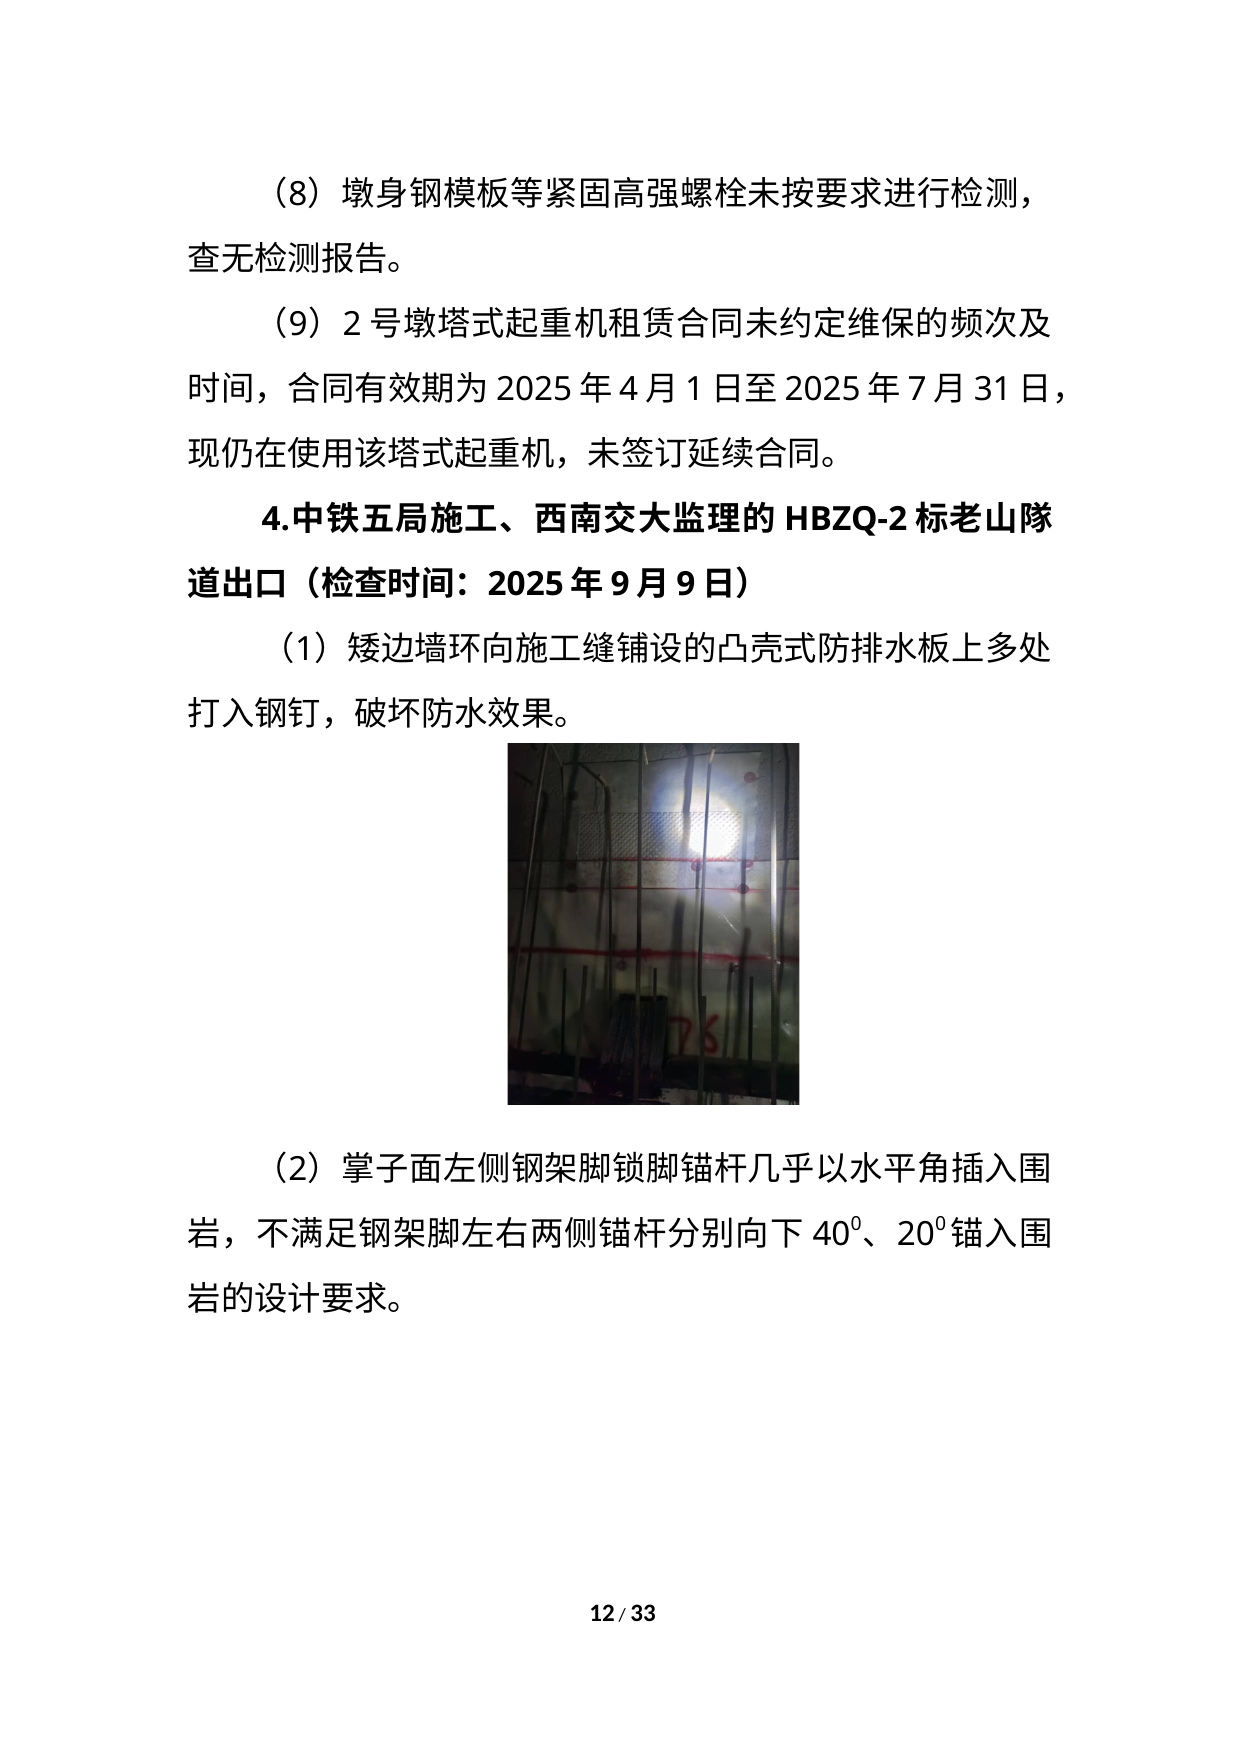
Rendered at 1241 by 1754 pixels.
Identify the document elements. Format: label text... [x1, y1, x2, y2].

picture [507, 743, 800, 1105]
text 4.中铁五局施工、西南交大监理的HBZQ-2标老山隊道出口（检查时间：2025年9月9日） [187, 483, 1053, 613]
text （8）墩身钢模板等紧固高强螺栓未按要求进行检测，查无检测报告。 [187, 158, 1053, 288]
text （2）掌子面左侧钢架脚锁脚锚杆几乎以水平角插入围岩，不满足钢架脚左右两侧锚杆分别向下400、200锚入围岩的设计要求。 [187, 1133, 1053, 1328]
text （9）2号墩塔式起重机租赁合同未约定维保的频次及时间，合同有效期为2025年4月1日至2025年7月31日，现仍在使用该塔式起重机，未签订延续合同。 [187, 288, 1053, 483]
text （1）矮边墙环向施工缝铺设的凸壳式防排水板上多处打入钢钉，破坏防水效果。 [187, 613, 1053, 743]
